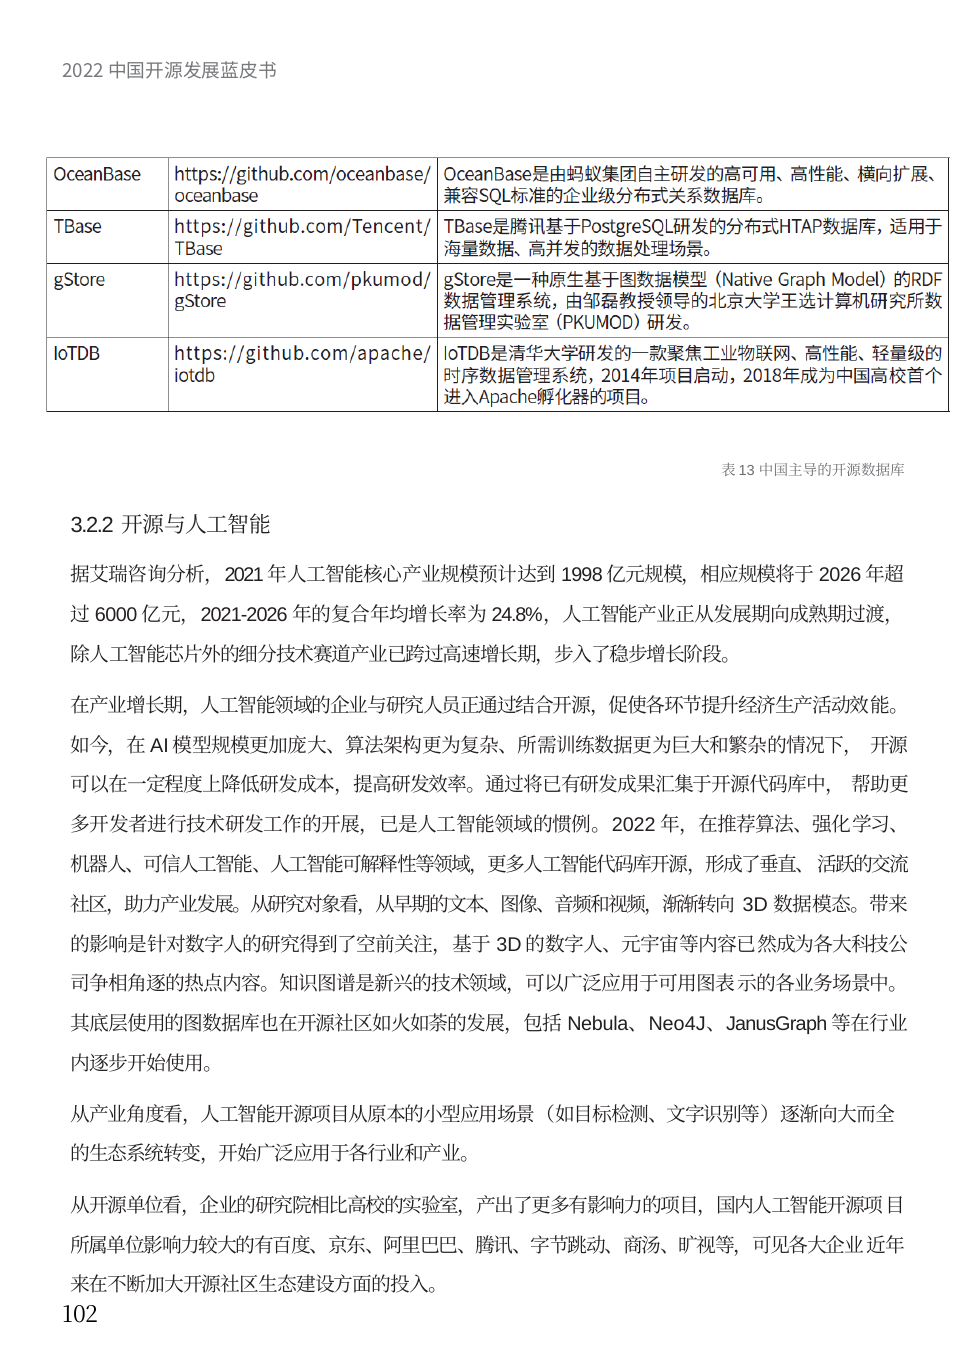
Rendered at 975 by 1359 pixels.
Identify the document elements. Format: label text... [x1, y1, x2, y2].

picture [43, 155, 951, 414]
subtitle 开源与人工智能 [70, 507, 950, 539]
text 从产业角度看，人工智能开源项目从原本的小型应用场景（如目标检测、文字识别等）逐渐向大而全的生态系统转变，开始广泛应用于各行业和产业。 [70, 1098, 904, 1166]
text 从开源单位看，企业的研究院相比高校的实验室，产出了更多有影响力的项目，国内人工智能开源项目所属单位影响力较大的有百度、京东、阿里巴巴、腾讯、字节跳动、商汤、旷视等，可见各大企业近年来在不断加大开源社区生态建设方面的投入。 [70, 1189, 905, 1297]
text 在产业增长期，人工智能领域的企业与研究人员正通过结合开源，促使各环节提升经济生产活动效能。如今，在AI模型规模更加庞大、算法架构更为复杂、所需训练数据更为巨大和繁杂的情况下， 开源可以在一定程度上降低研发成本，提高研发效率。通过将已有研发成果汇集于开源代码库中， 帮助更多开发者进行技术研发工作的开展，已是人工智能领域的惯例。2022年，在推荐算法、强化学习、机器人、可信人工智能、人工智能可解释性等领域，更多人工智能代码库开源，形成了垂直、活跃的交流社区，助力产业发展。从研究对象看，从早期的文本、图像、音频和视频，渐渐转向3D 数据模态。带来的影响是针对数字人的研究得到了空前关注，基于3D的数字人、元宇宙等内容已然成为各大科技公司争相角逐的热点内容。知识图谱是新兴的技术领域，可以广泛应用于可用图表示的各业务场景中。其底层使用的图数据库也在开源社区如火如荼的发展，包括Nebula、Neo4J、JanusGraph等在行业内逐步开始使用。 [71, 689, 909, 1076]
text 据艾瑞咨询分析，2021年人工智能核心产业规模预计达到1998亿元规模，相应规模将于2026年超过6000亿元，2021-2026年的复合年均增长率为24.8%，人工智能产业正从发展期向成熟期过渡，除人工智能芯片外的细分技术赛道产业已跨过高速增长期，步入了稳步增长阶段。 [71, 558, 905, 667]
text 表13 中国主导的开源数据库 [44, 458, 904, 479]
